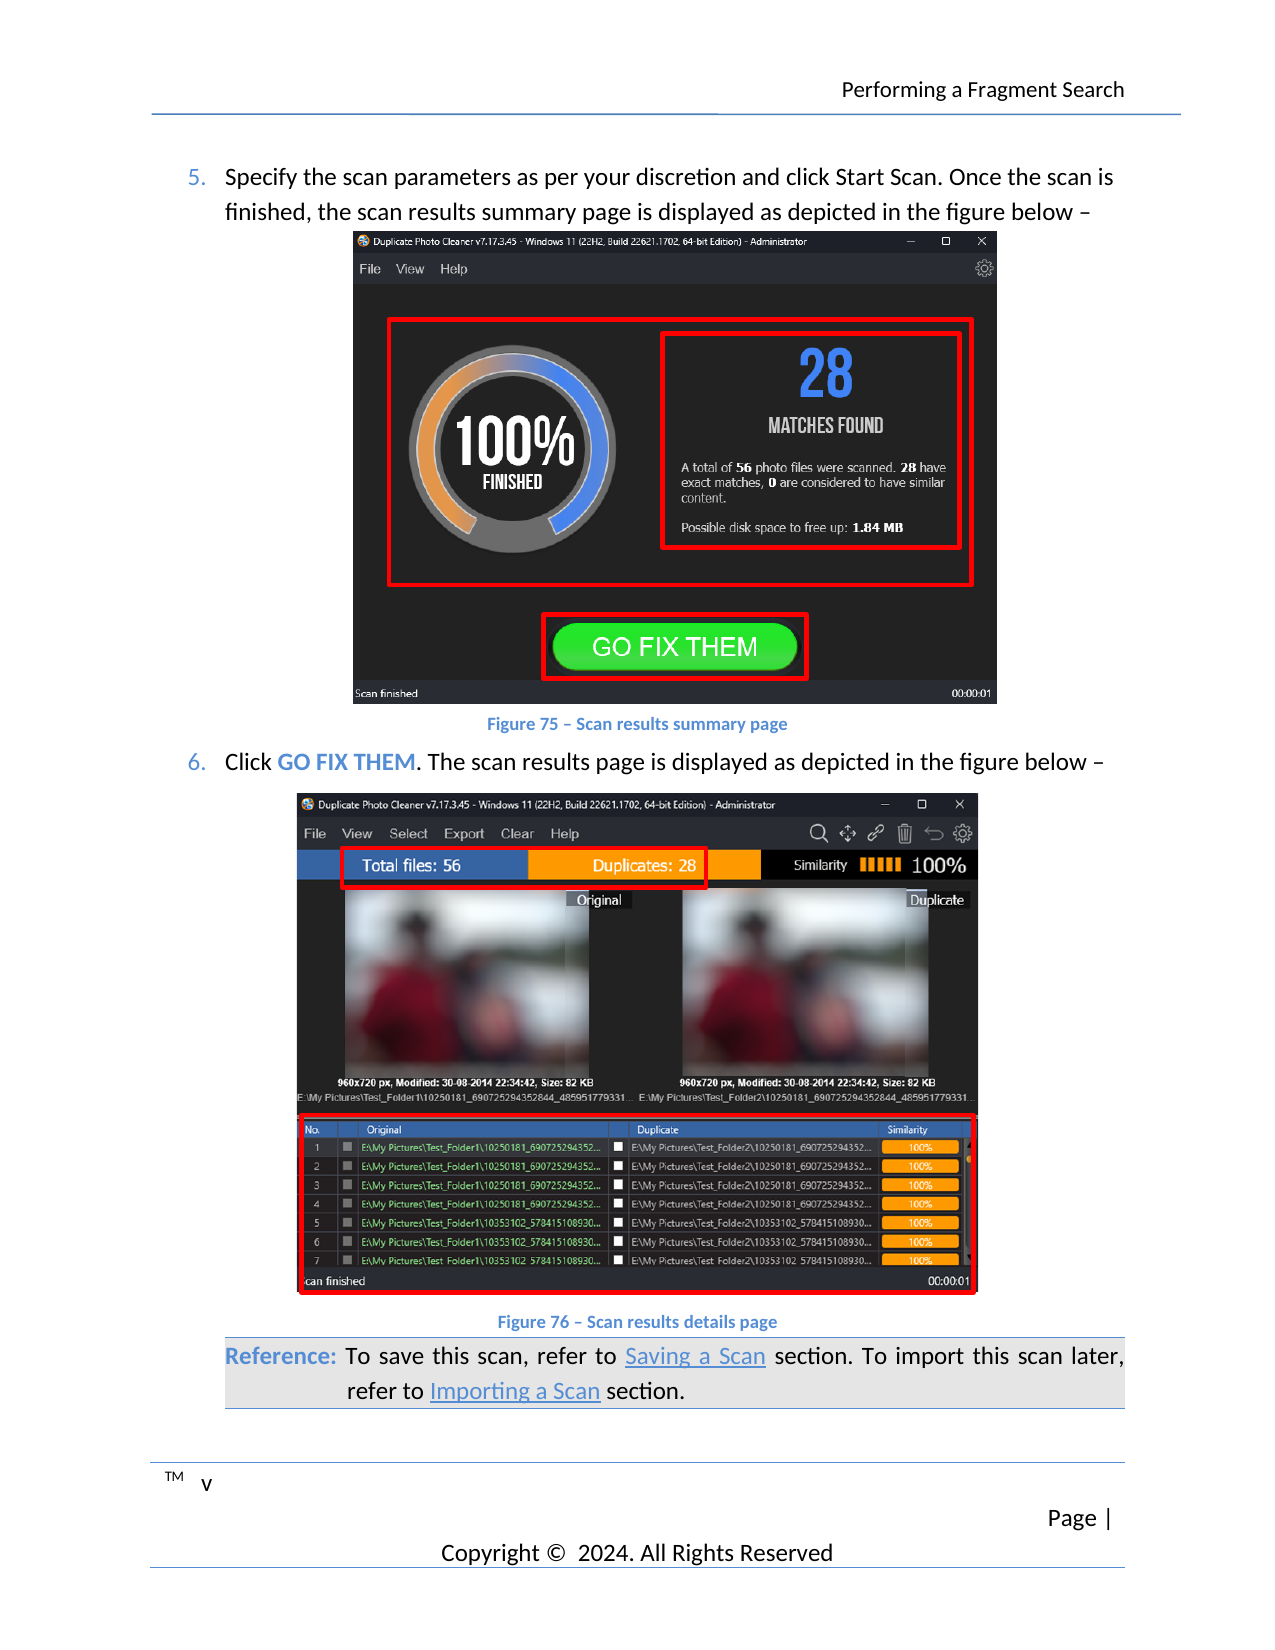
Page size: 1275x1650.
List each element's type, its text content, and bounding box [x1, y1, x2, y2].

text Reference: To save this scan, refer to Saving a Scan section. To import this scan later, refer to Importing a Scan section. [225, 1338, 1125, 1408]
picture [296, 793, 979, 1302]
text Figure 75 – Scan results summary page [150, 712, 1125, 735]
list Click GO FIX THEM. The scan results page is displayed as depicted in the figure below – [187, 746, 1125, 776]
text Figure 76 – Scan results details page [150, 1310, 1125, 1333]
picture [353, 231, 997, 704]
list Specify the scan parameters as per your discretion and click Start Scan. Once the scan is finished, the scan results summary page is displayed as depicted in the figure below – [187, 161, 1125, 227]
